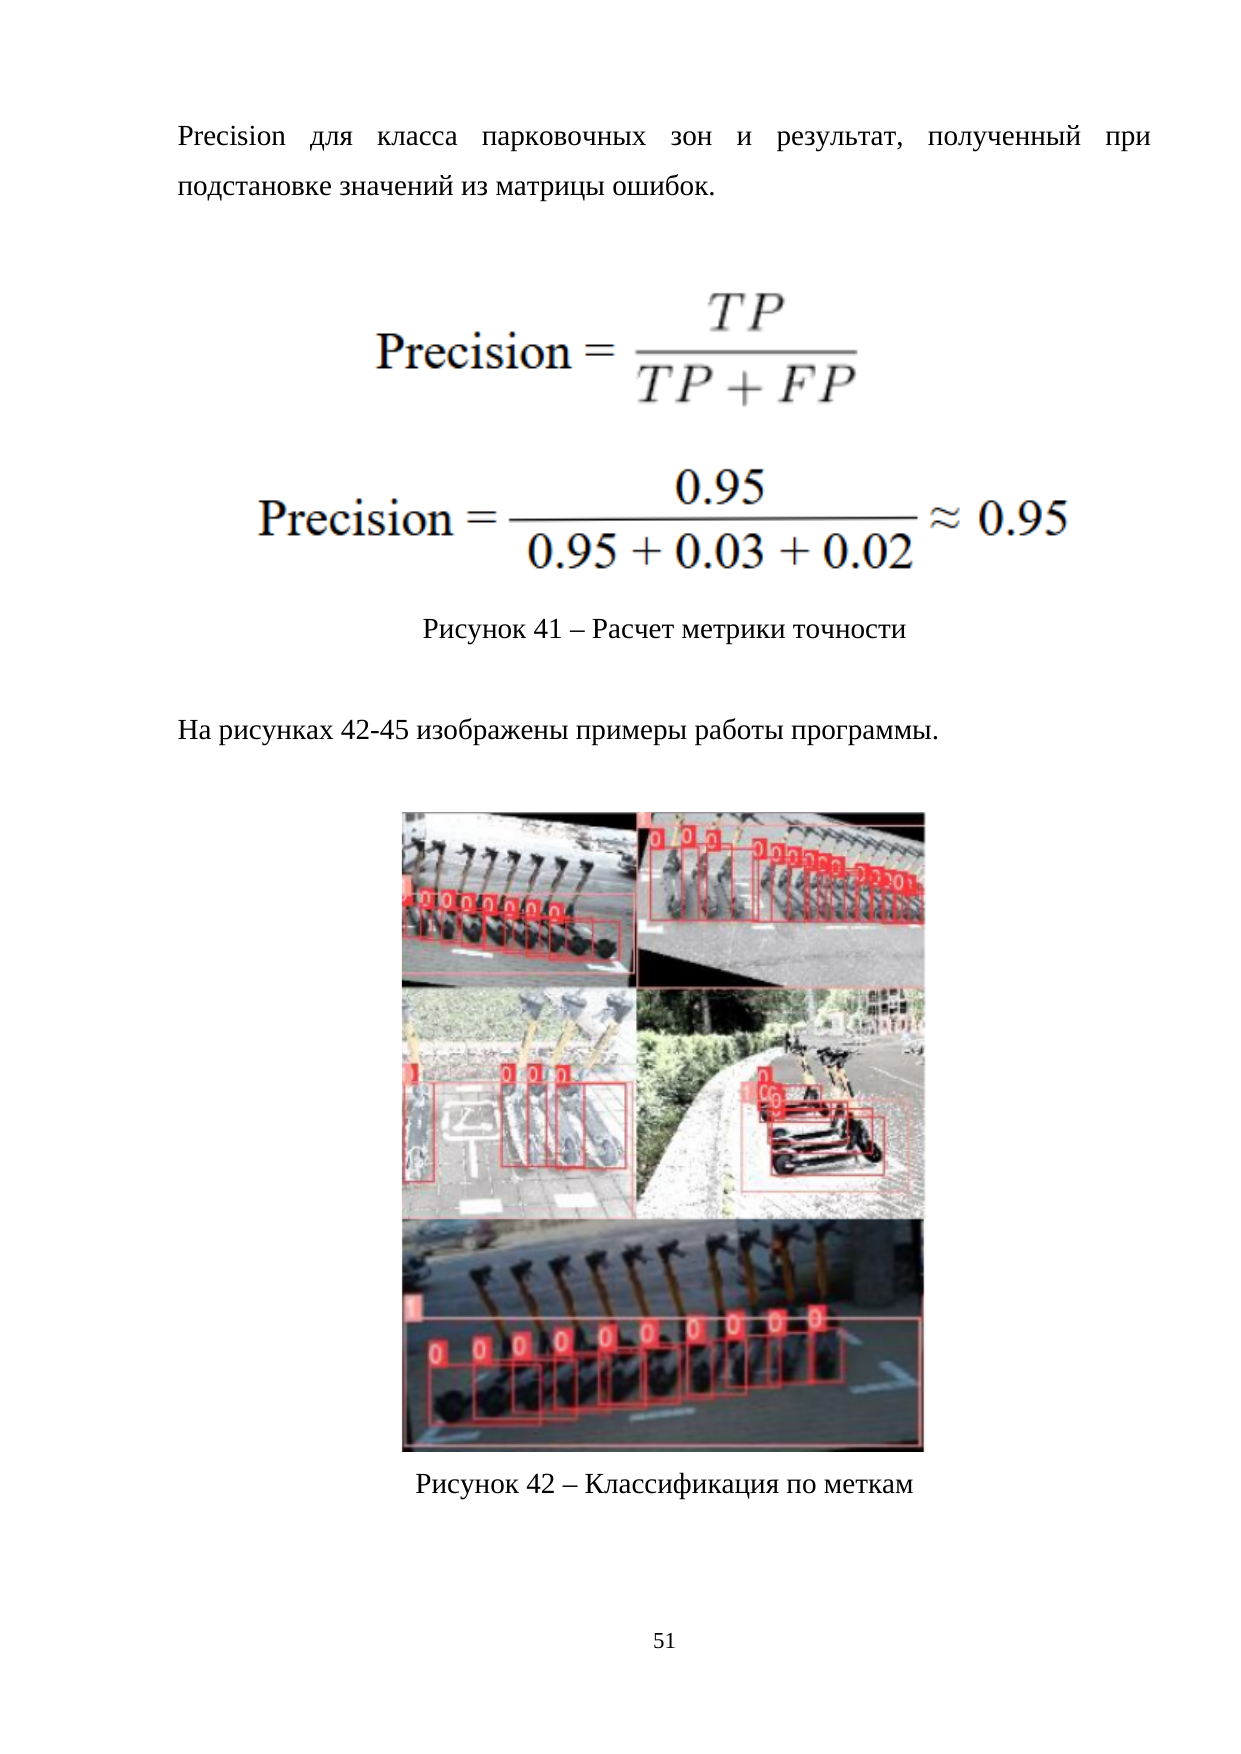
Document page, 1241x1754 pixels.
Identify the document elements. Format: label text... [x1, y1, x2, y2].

text Рисунок 42 – Классификация по меткам [177, 1466, 1152, 1499]
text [177, 118, 1152, 202]
picture [401, 812, 927, 1452]
picture [245, 269, 1084, 598]
text Рисунок 41 – Расчет метрики точности [177, 612, 1152, 645]
text На рисунках 42-45 изображены примеры работы программы. [177, 712, 1152, 746]
